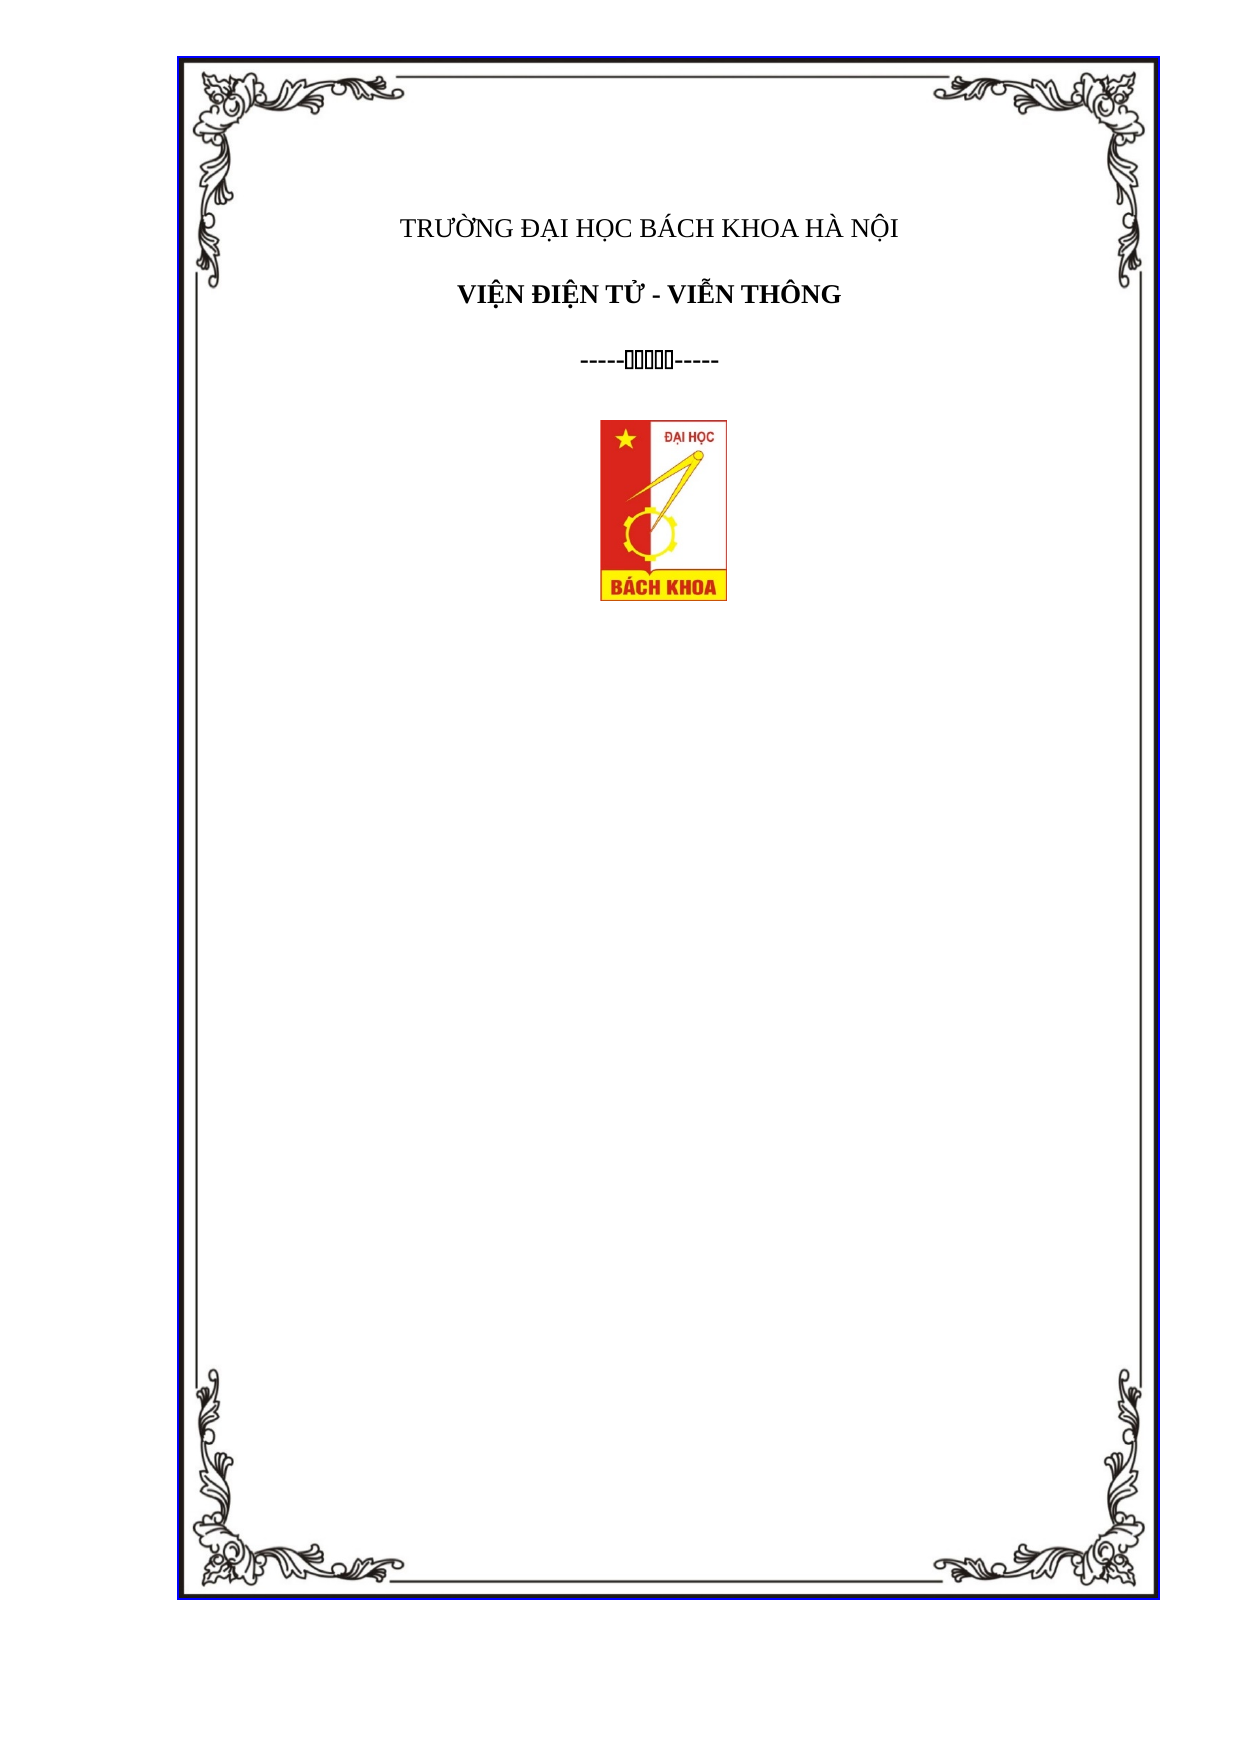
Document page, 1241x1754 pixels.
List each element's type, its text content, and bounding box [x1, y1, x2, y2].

text VIỆN ĐIỆN TỬ - VIỄN THÔNG [177, 275, 1122, 312]
text ---------- [177, 340, 1122, 378]
text TRƯỜNG ĐẠI HỌC BÁCH KHOA HÀ NỘI [177, 209, 1122, 247]
picture [179, 58, 1158, 1598]
